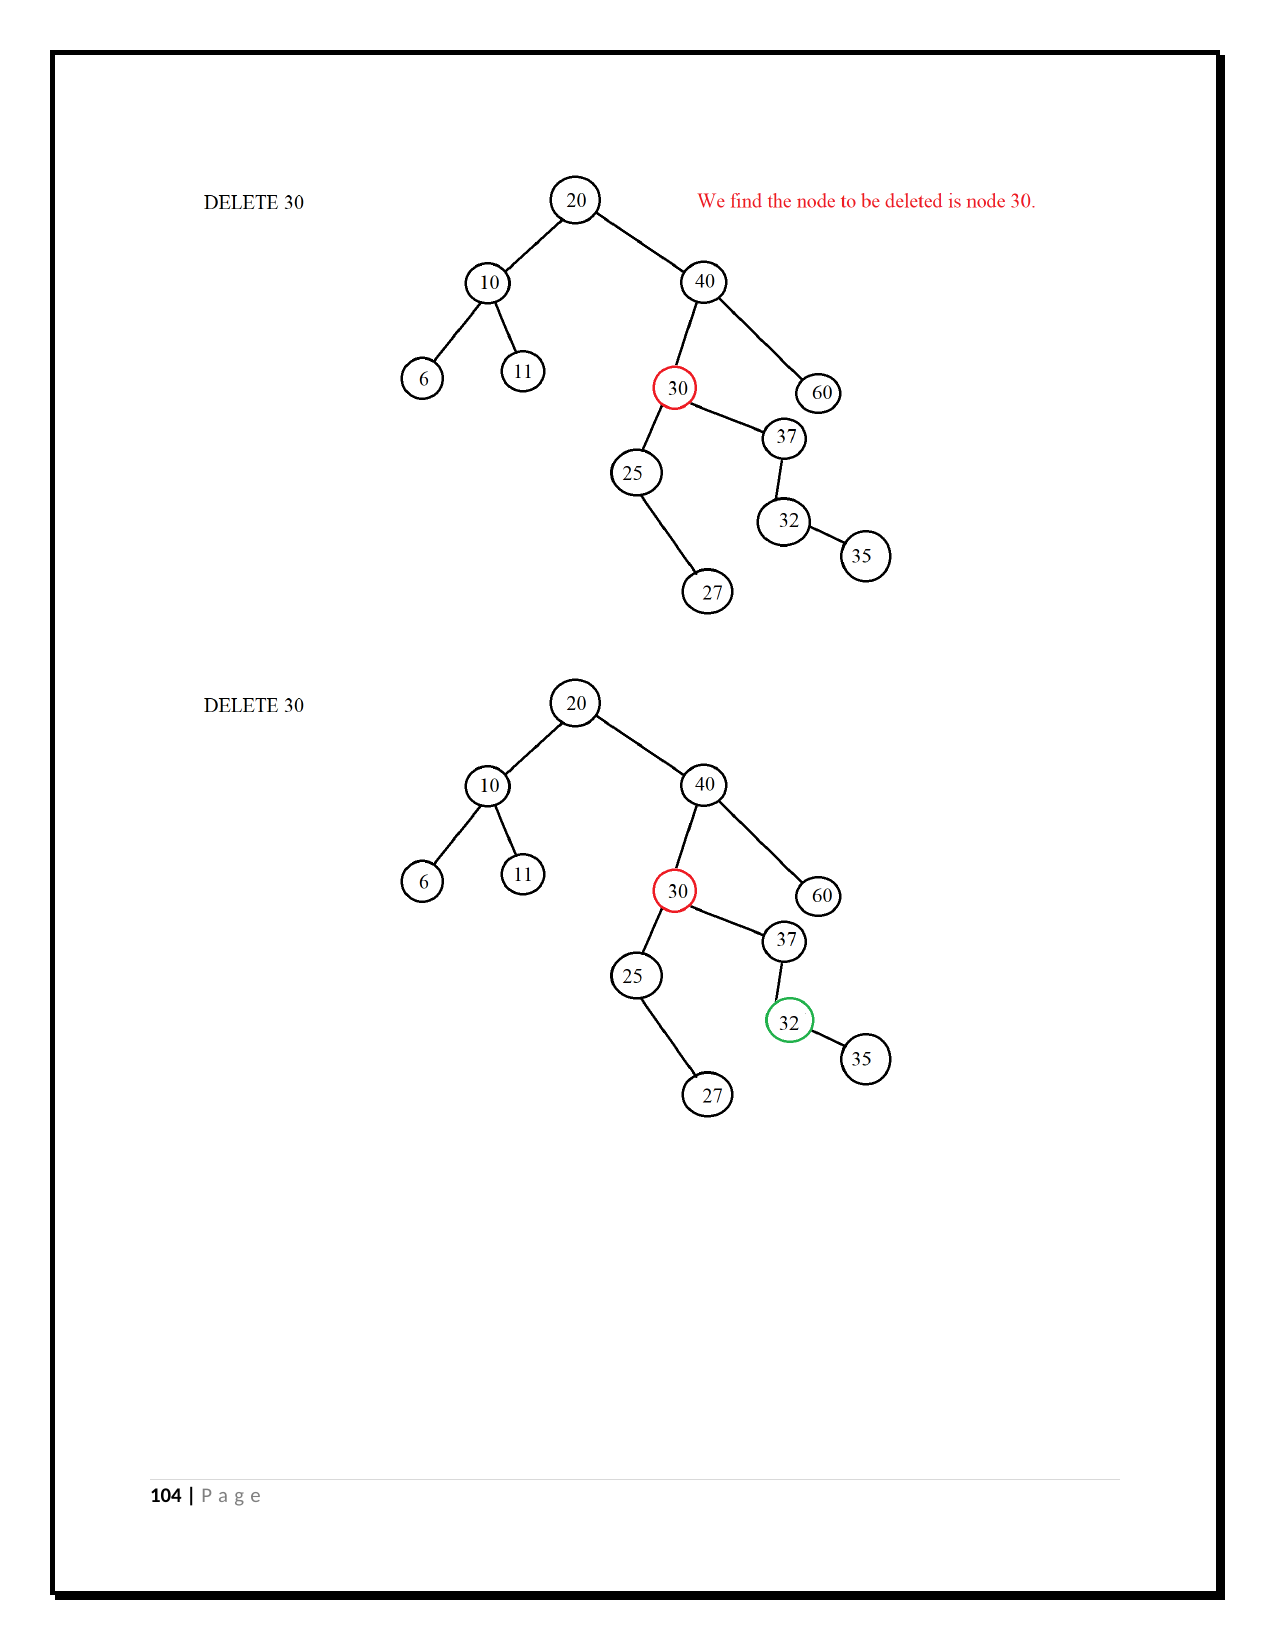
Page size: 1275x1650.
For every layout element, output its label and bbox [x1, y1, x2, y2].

picture [150, 150, 1125, 640]
picture [150, 652, 1125, 1143]
